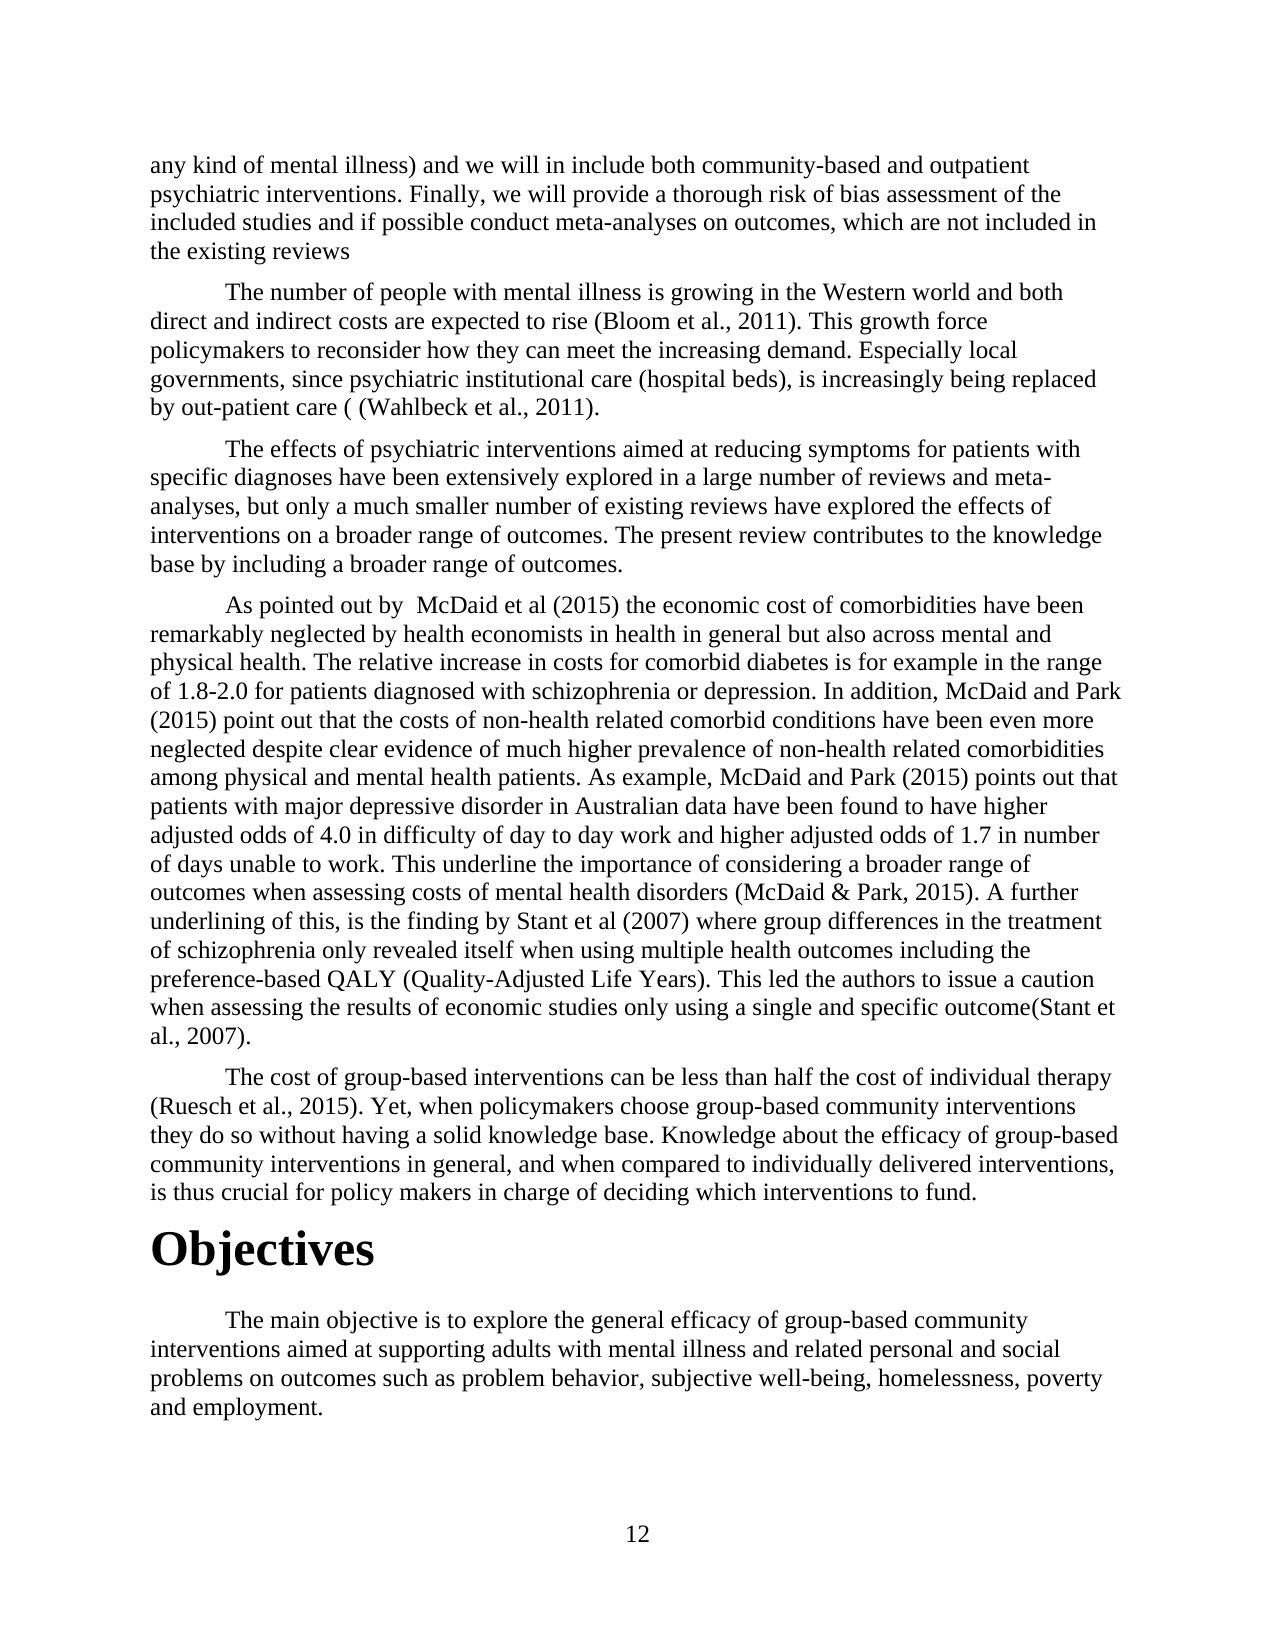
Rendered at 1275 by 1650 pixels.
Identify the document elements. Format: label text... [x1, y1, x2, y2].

text The effects of psychiatric interventions aimed at reducing symptoms for patients with specific diagnoses have been extensively explored in a large number of reviews and meta-analyses, but only a much smaller number of existing reviews have explored the effects of interventions on a broader range of outcomes. The present review contributes to the knowledge base by including a broader range of outcomes. [150, 434, 1125, 577]
subtitle Objectives [150, 1219, 1125, 1276]
text The number of people with mental illness is growing in the Western world and both direct and indirect costs are expected to rise (Bloom et al., 2011). This growth force policymakers to reconsider how they can meet the increasing demand. Especially local governments, since psychiatric institutional care (hospital beds), is increasingly being replaced by out-patient care ( (Wahlbeck et al., 2011). [150, 277, 1125, 421]
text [150, 150, 1125, 265]
text As pointed out by McDaid et al (2015) the economic cost of comorbidities have been remarkably neglected by health economists in health in general but also across mental and physical health. The relative increase in costs for comorbid diabetes is for example in the range of 1.8-2.0 for patients diagnosed with schizophrenia or depression. In addition, McDaid and Park (2015) point out that the costs of non-health related comorbid conditions have been even more neglected despite clear evidence of much higher prevalence of non-health related comorbidities among physical and mental health patients. As example, McDaid and Park (2015) points out that patients with major depressive disorder in Australian data have been found to have higher adjusted odds of 4.0 in difficulty of day to day work and higher adjusted odds of 1.7 in number of days unable to work. This underline the importance of considering a broader range of outcomes when assessing costs of mental health disorders (McDaid & Park, 2015). A further underlining of this, is the finding by Stant et al (2007) where group differences in the treatment of schizophrenia only revealed itself when using multiple health outcomes including the preference-based QALY (Quality-Adjusted Life Years). This led the authors to issue a caution when assessing the results of economic studies only using a single and specific outcome(Stant et al., 2007). [150, 590, 1125, 1050]
text The cost of group-based interventions can be less than half the cost of individual therapy (Ruesch et al., 2015). Yet, when policymakers choose group-based community interventions they do so without having a solid knowledge base. Knowledge about the efficacy of group-based community interventions in general, and when compared to individually delivered interventions, is thus crucial for policy makers in charge of deciding which interventions to fund. [150, 1062, 1125, 1206]
text The main objective is to explore the general efficacy of group-based community interventions aimed at supporting adults with mental illness and related personal and social problems on outcomes such as problem behavior, subjective well-being, homelessness, poverty and employment. [150, 1305, 1125, 1420]
